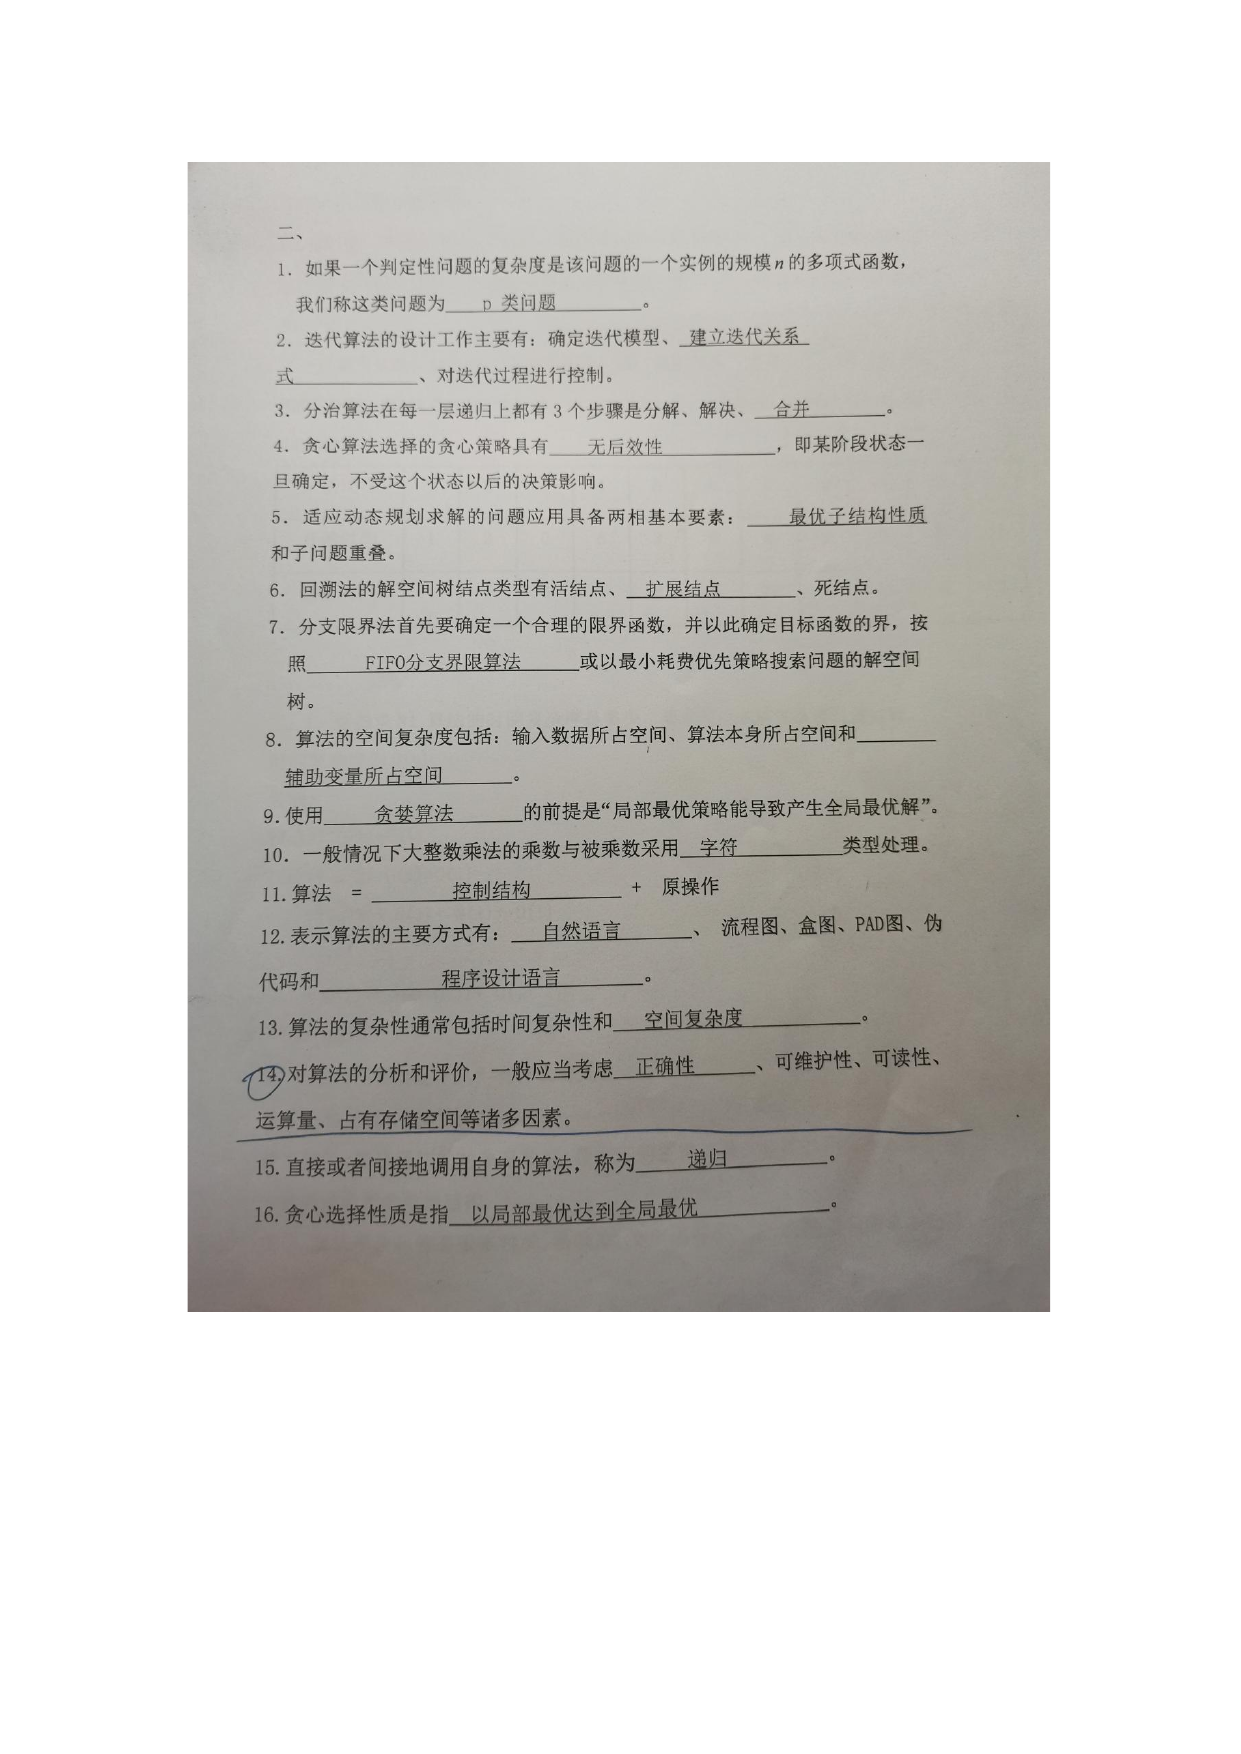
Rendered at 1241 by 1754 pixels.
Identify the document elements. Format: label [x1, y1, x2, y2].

picture [187, 162, 1050, 1312]
